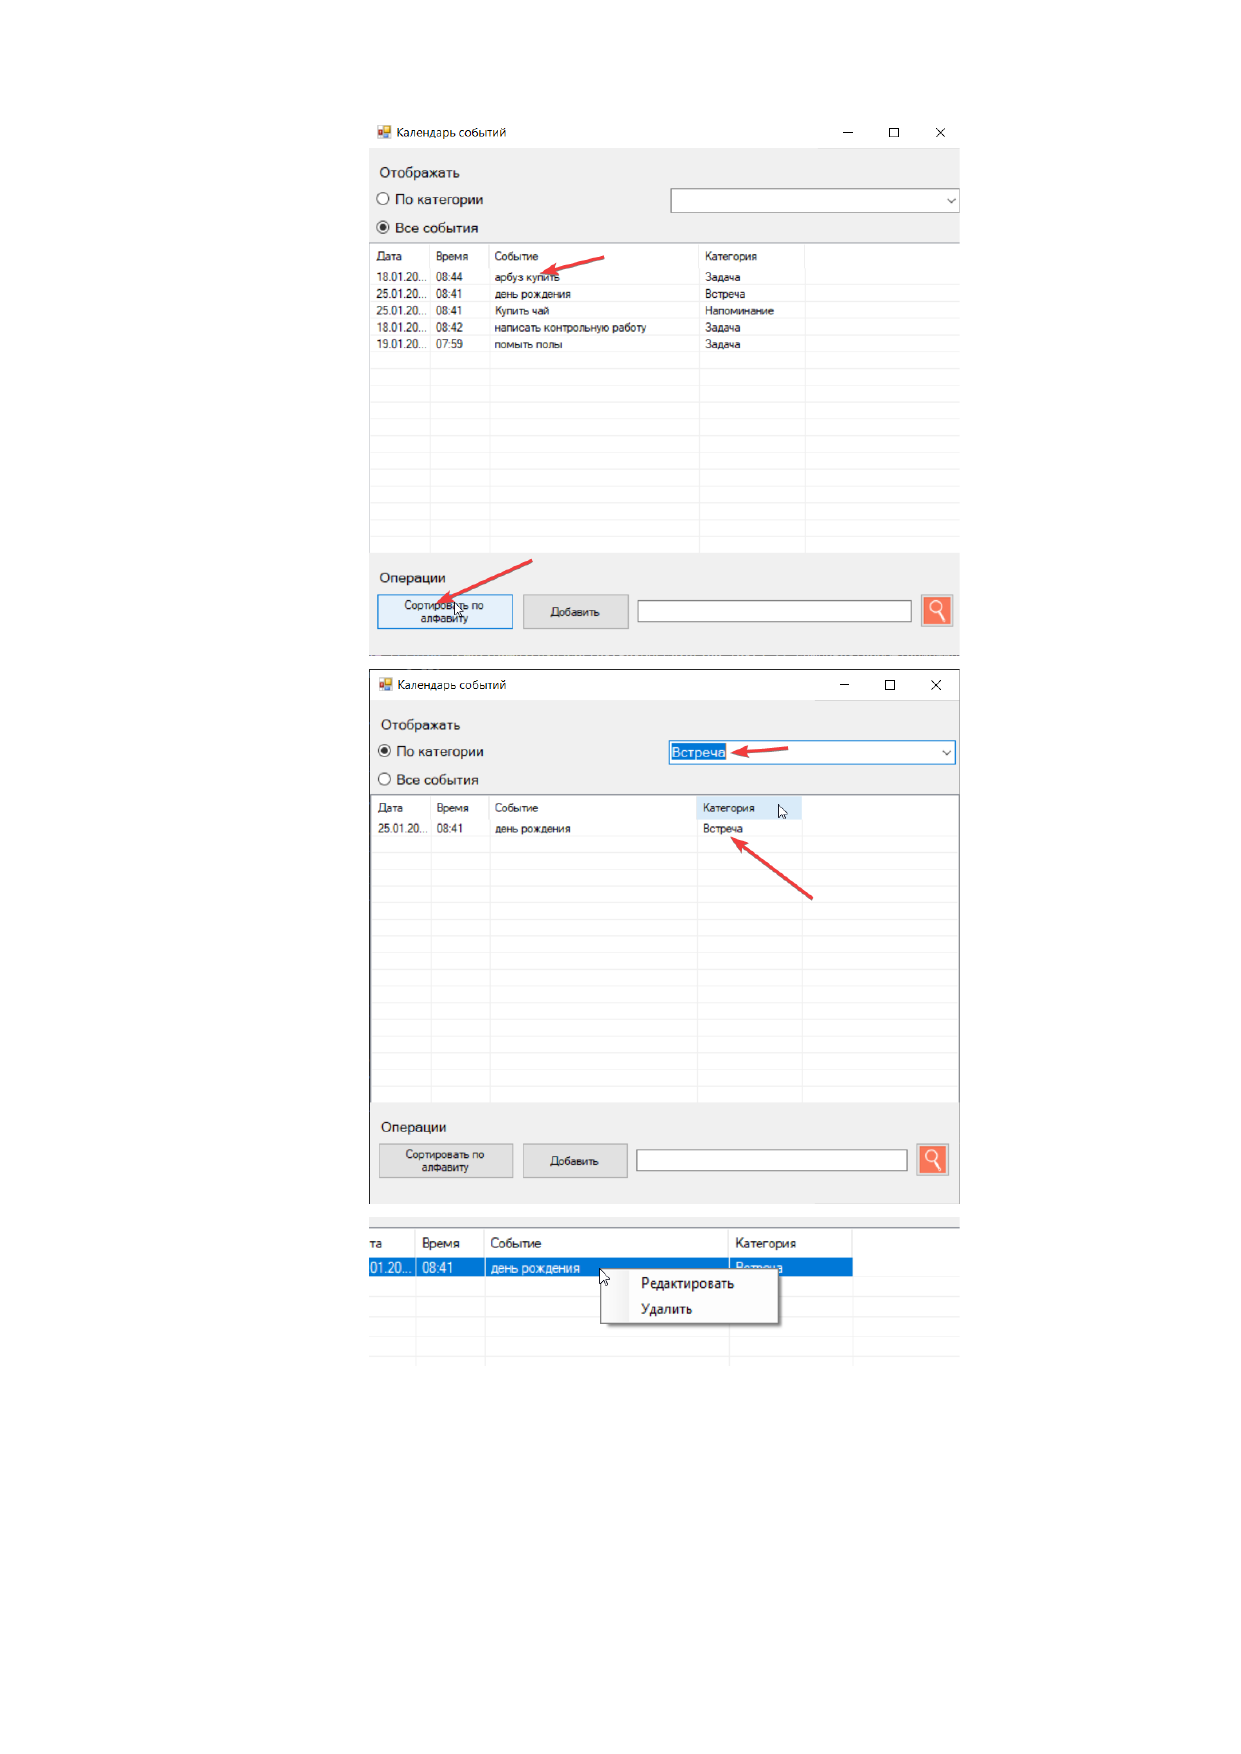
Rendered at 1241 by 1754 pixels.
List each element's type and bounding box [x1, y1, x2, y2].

picture [369, 669, 960, 1204]
picture [369, 1217, 960, 1366]
picture [369, 118, 960, 656]
